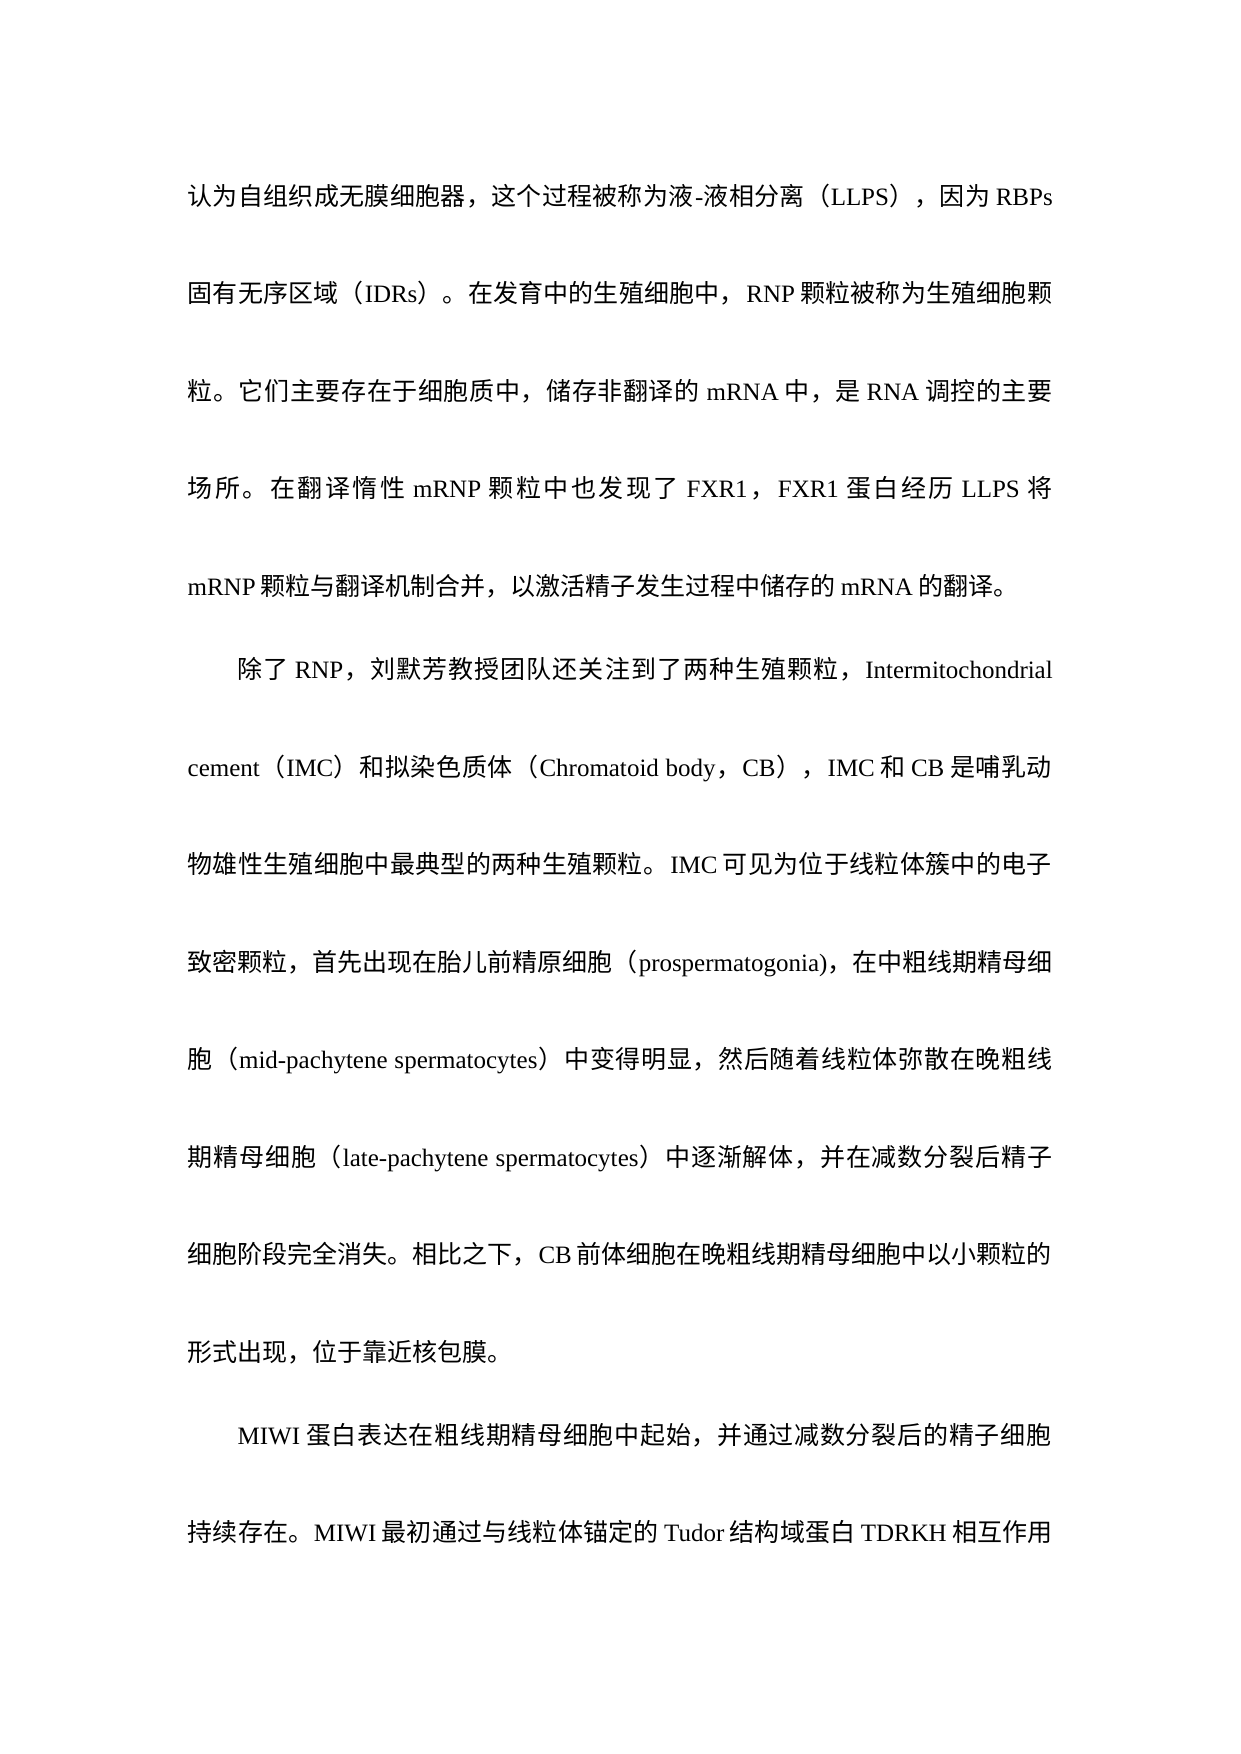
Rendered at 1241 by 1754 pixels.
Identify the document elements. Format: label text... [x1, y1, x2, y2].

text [187, 1401, 1053, 1563]
text 除了RNP，刘默芳教授团队还关注到了两种生殖颗粒，Intermitochondrial cement（IMC）和拟染色质体（Chromatoid body，CB），IMC和CB是哺乳动物雄性生殖细胞中最典型的两种生殖颗粒。IMC可见为位于线粒体簇中的电子致密颗粒，首先出现在胎儿前精原细胞（prospermatogonia)，在中粗线期精母细胞（mid-pachytene spermatocytes）中变得明显，然后随着线粒体弥散在晚粗线期精母细胞（late-pachytene spermatocytes）中逐渐解体，并在减数分裂后精子细胞阶段完全消失。相比之下，CB前体细胞在晚粗线期精母细胞中以小颗粒的形式出现，位于靠近核包膜。 [187, 635, 1053, 1383]
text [187, 162, 1053, 617]
